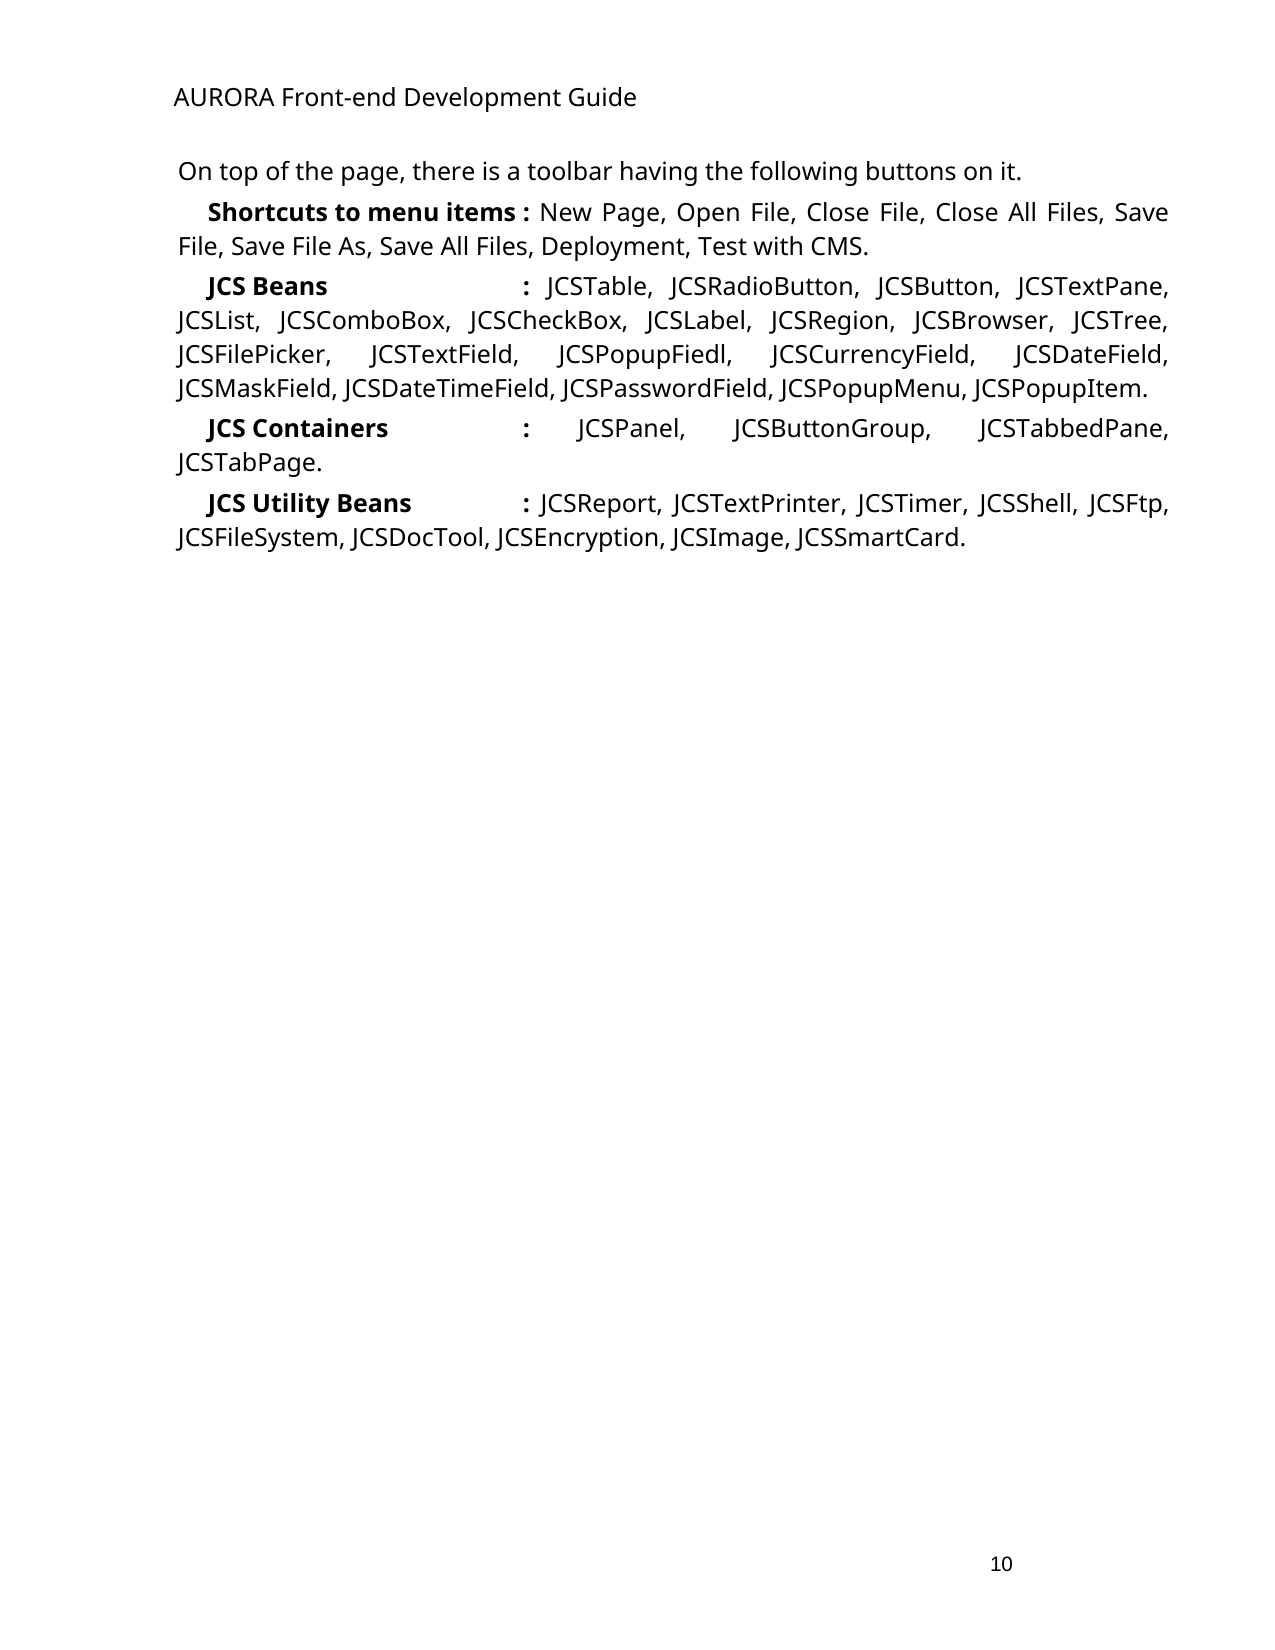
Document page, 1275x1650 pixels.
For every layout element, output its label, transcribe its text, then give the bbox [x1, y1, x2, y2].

text On top of the page, there is a toolbar having the following buttons on it. [148, 154, 1170, 188]
text Shortcuts to menu items : New Page, Open File, Close File, Close All Files, Save File, Save File As, Save All Files, Deployment, Test with CMS. [178, 194, 1170, 262]
text JCS Utility Beans : JCSReport, JCSTextPrinter, JCSTimer, JCSShell, JCSFtp, JCSFileSystem, JCSDocTool, JCSEncryption, JCSImage, JCSSmartCard. [178, 485, 1170, 553]
text JCS Containers : JCSPanel, JCSButtonGroup, JCSTabbedPane, JCSTabPage. [178, 411, 1170, 479]
text JCS Beans : JCSTable, JCSRadioButton, JCSButton, JCSTextPane, JCSList, JCSComboBox, JCSCheckBox, JCSLabel, JCSRegion, JCSBrowser, JCSTree, JCSFilePicker, JCSTextField, JCSPopupFiedl, JCSCurrencyField, JCSDateField, JCSMaskField, JCSDateTimeField, JCSPasswordField, JCSPopupMenu, JCSPopupItem. [178, 268, 1170, 405]
